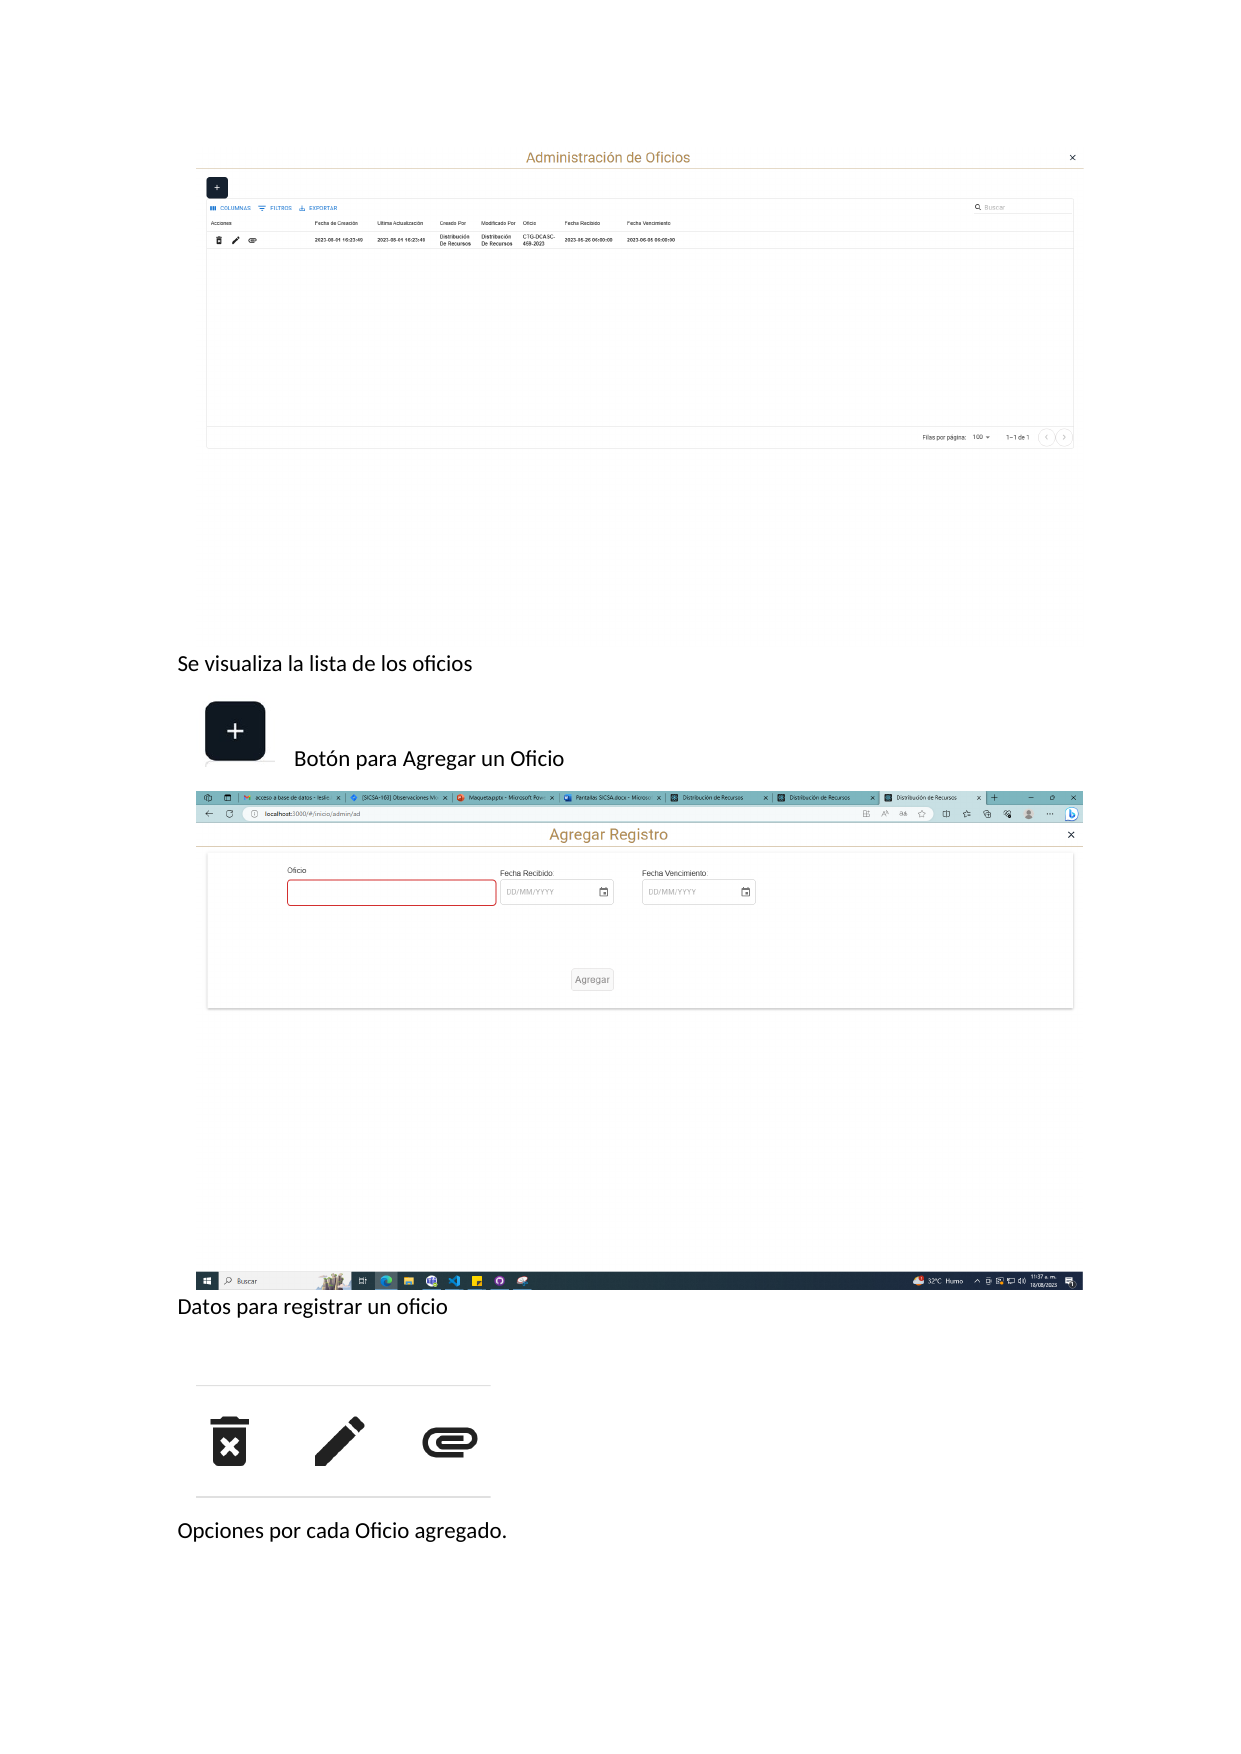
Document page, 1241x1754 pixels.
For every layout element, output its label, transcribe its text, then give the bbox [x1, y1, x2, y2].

text Opciones por cada Oficio agregado. [177, 1516, 1063, 1544]
text Datos para registrar un oficio [177, 791, 1063, 1320]
text Se visualiza la lista de los oficios [177, 148, 1063, 677]
text Botón para Agregar un Oficio [177, 696, 1063, 772]
